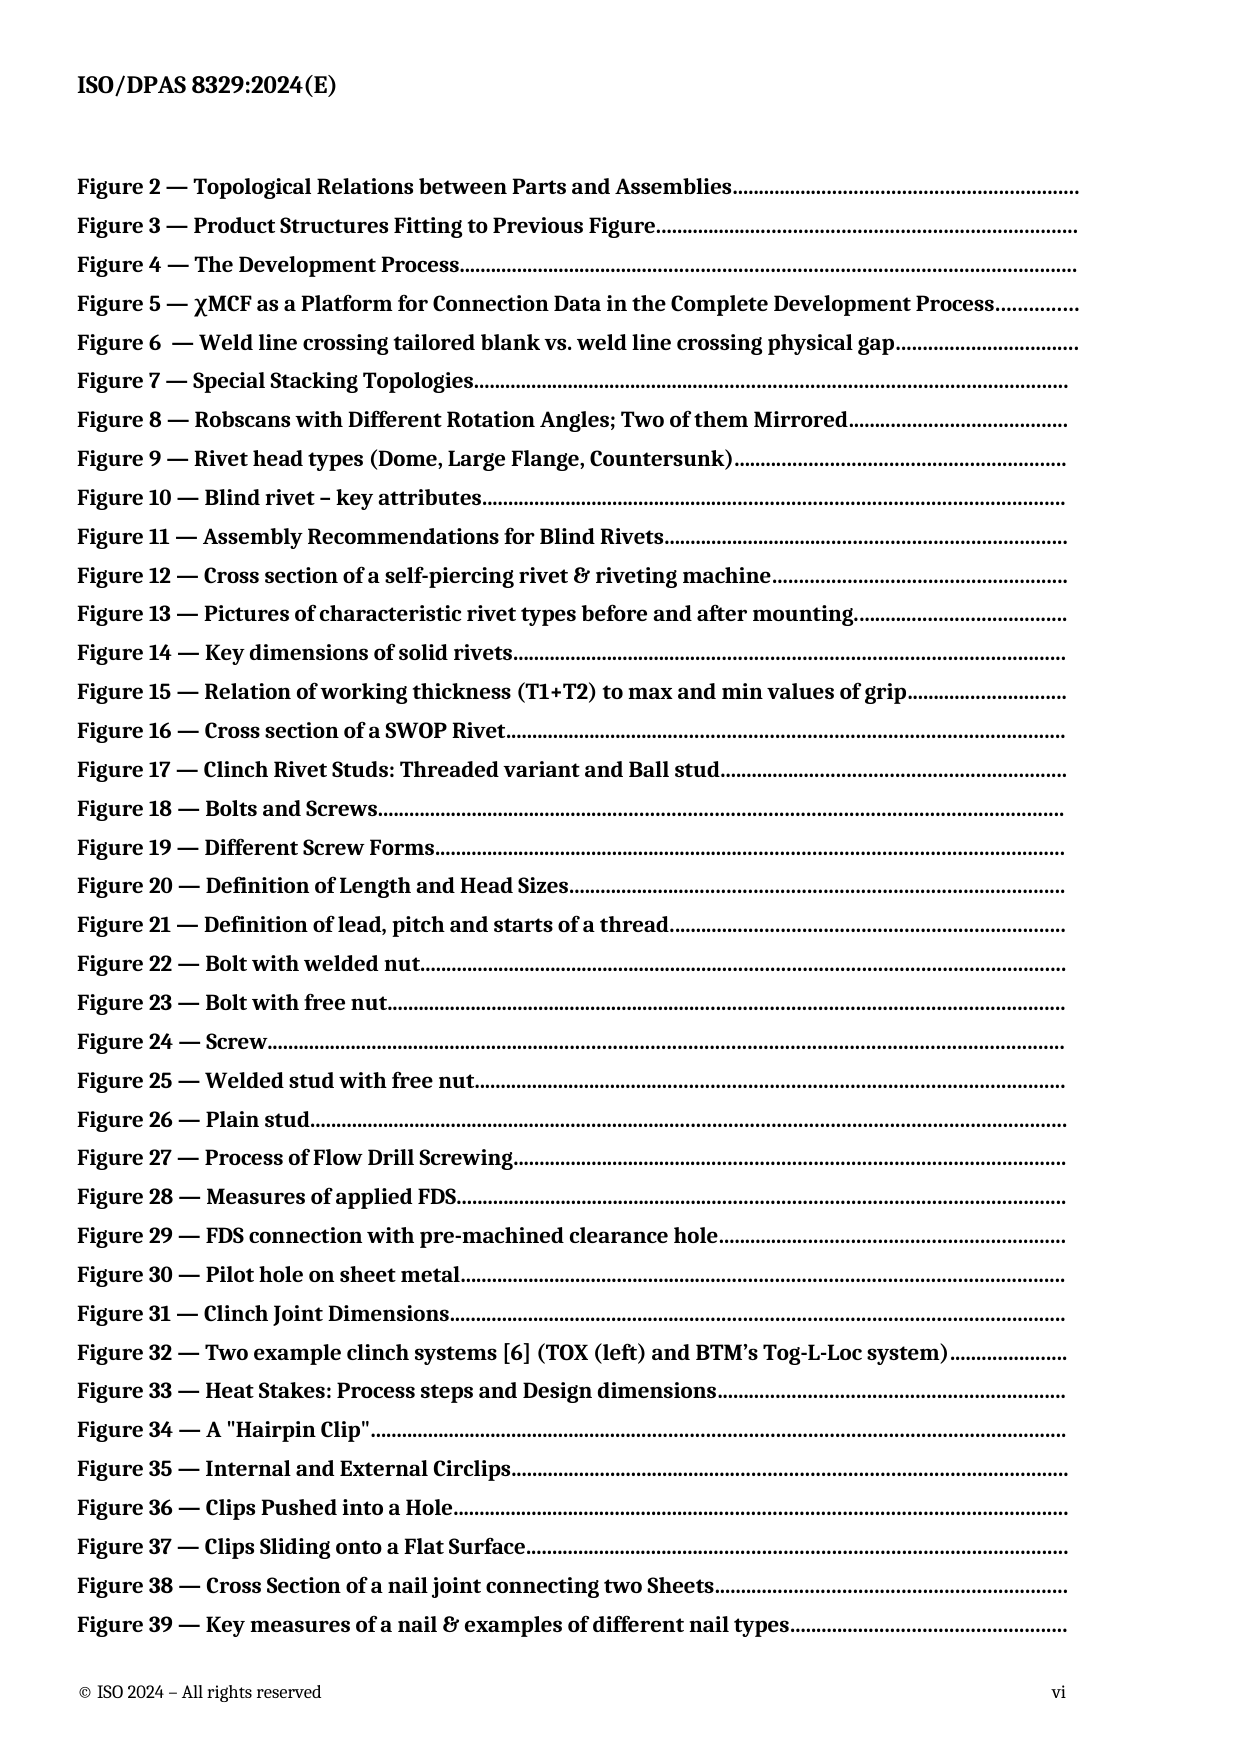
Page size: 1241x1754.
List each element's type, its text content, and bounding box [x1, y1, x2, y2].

text Figure 35 — Internal and External Circlips 71 [77, 1456, 1040, 1482]
text Figure 32 — Two example clinch systems [6] (TOX (left) and BTM’s Tog-L-Loc system) 66 [77, 1339, 1040, 1366]
text Figure 26 — Plain stud 61 [77, 1106, 1040, 1133]
text Figure 16 — Cross section of a SWOP Rivet 45 [77, 718, 1040, 744]
text Figure 33 — Heat Stakes: Process steps and Design dimensions 68 [77, 1378, 1040, 1405]
text Figure 25 — Welded stud with free nut 60 [77, 1067, 1040, 1094]
text Figure 2 — Topological Relations between Parts and Assemblies 3 [77, 174, 1040, 200]
text Figure 28 — Measures of applied FDS 63 [77, 1184, 1040, 1210]
text Figure 19 — Different Screw Forms 48 [77, 834, 1040, 861]
text Figure 5 — χMCF as a Platform for Connection Data in the Complete Development Process 4 [77, 290, 1040, 317]
text Figure 27 — Process of Flow Drill Screwing 62 [77, 1145, 1040, 1172]
text Figure 11 — Assembly Recommendations for Blind Rivets 41 [77, 523, 1040, 550]
text Figure 17 — Clinch Rivet Studs: Threaded variant and Ball stud 47 [77, 757, 1040, 783]
text Figure 10 — Blind rivet – key attributes 40 [77, 485, 1040, 511]
text Figure 20 — Definition of Length and Head Sizes 49 [77, 873, 1040, 899]
text Figure 13 — Pictures of characteristic rivet types before and after mounting. 43 [77, 601, 1040, 628]
text Figure 21 — Definition of lead, pitch and starts of a thread. 49 [77, 912, 1040, 938]
text Figure 4 — The Development Process 4 [77, 252, 1040, 278]
text Figure 37 — Clips Sliding onto a Flat Surface 71 [77, 1534, 1040, 1560]
text Figure 22 — Bolt with welded nut 59 [77, 951, 1040, 977]
text Figure 29 — FDS connection with pre-machined clearance hole 64 [77, 1223, 1040, 1249]
text Figure 36 — Clips Pushed into a Hole 71 [77, 1495, 1040, 1521]
text Figure 7 — Special Stacking Topologies 17 [77, 368, 1040, 394]
text Figure 34 — A "Hairpin Clip" 70 [77, 1417, 1040, 1443]
text Figure 12 — Cross section of a self-piercing rivet & riveting machine 41 [77, 562, 1040, 589]
text Figure 14 — Key dimensions of solid rivets 43 [77, 640, 1040, 666]
text Figure 31 — Clinch Joint Dimensions 66 [77, 1301, 1040, 1327]
text Figure 23 — Bolt with free nut 60 [77, 990, 1040, 1016]
text Figure 24 — Screw 60 [77, 1029, 1040, 1055]
text Figure 15 — Relation of working thickness (T1+T2) to max and min values of grip 44 [77, 679, 1040, 705]
text Figure 38 — Cross Section of a nail joint connecting two Sheets 73 [77, 1573, 1040, 1599]
text Figure 6 — Weld line crossing tailored blank vs. weld line crossing physical gap 8 [77, 329, 1040, 356]
text Figure 18 — Bolts and Screws 48 [77, 796, 1040, 822]
text Figure 3 — Product Structures Fitting to Previous Figure. 4 [77, 213, 1040, 239]
text Figure 9 — Rivet head types (Dome, Large Flange, Countersunk) 38 [77, 446, 1040, 472]
text Figure 30 — Pilot hole on sheet metal 64 [77, 1262, 1040, 1288]
text Figure 39 — Key measures of a nail & examples of different nail types 74 [77, 1611, 1040, 1638]
text Figure 8 — Robscans with Different Rotation Angles; Two of them Mirrored 35 [77, 407, 1040, 433]
